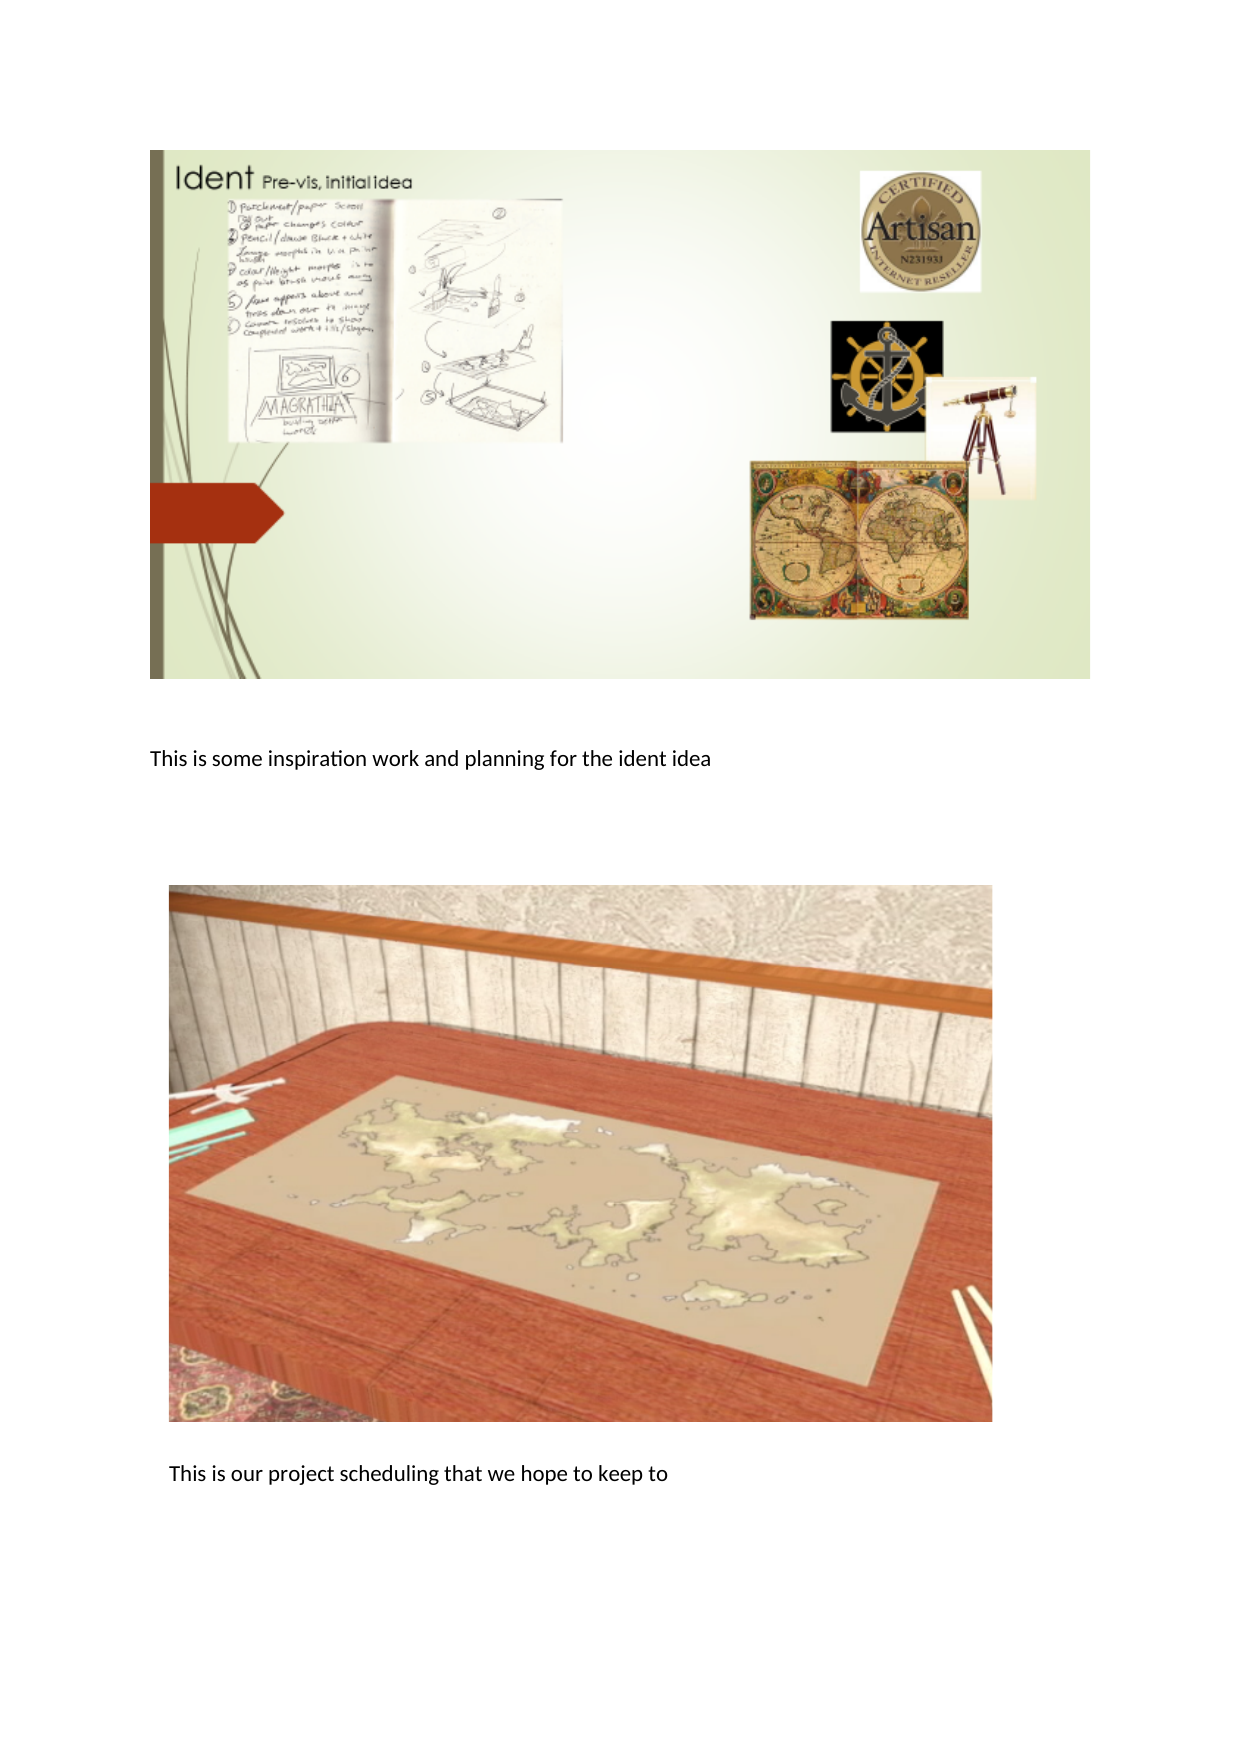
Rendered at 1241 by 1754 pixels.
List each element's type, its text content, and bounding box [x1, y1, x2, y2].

picture [150, 150, 1091, 679]
picture [168, 885, 993, 1422]
text This is some inspiration work and planning for the ident idea [150, 744, 1090, 773]
text This is our project scheduling that we hope to keep to [150, 1459, 1090, 1487]
